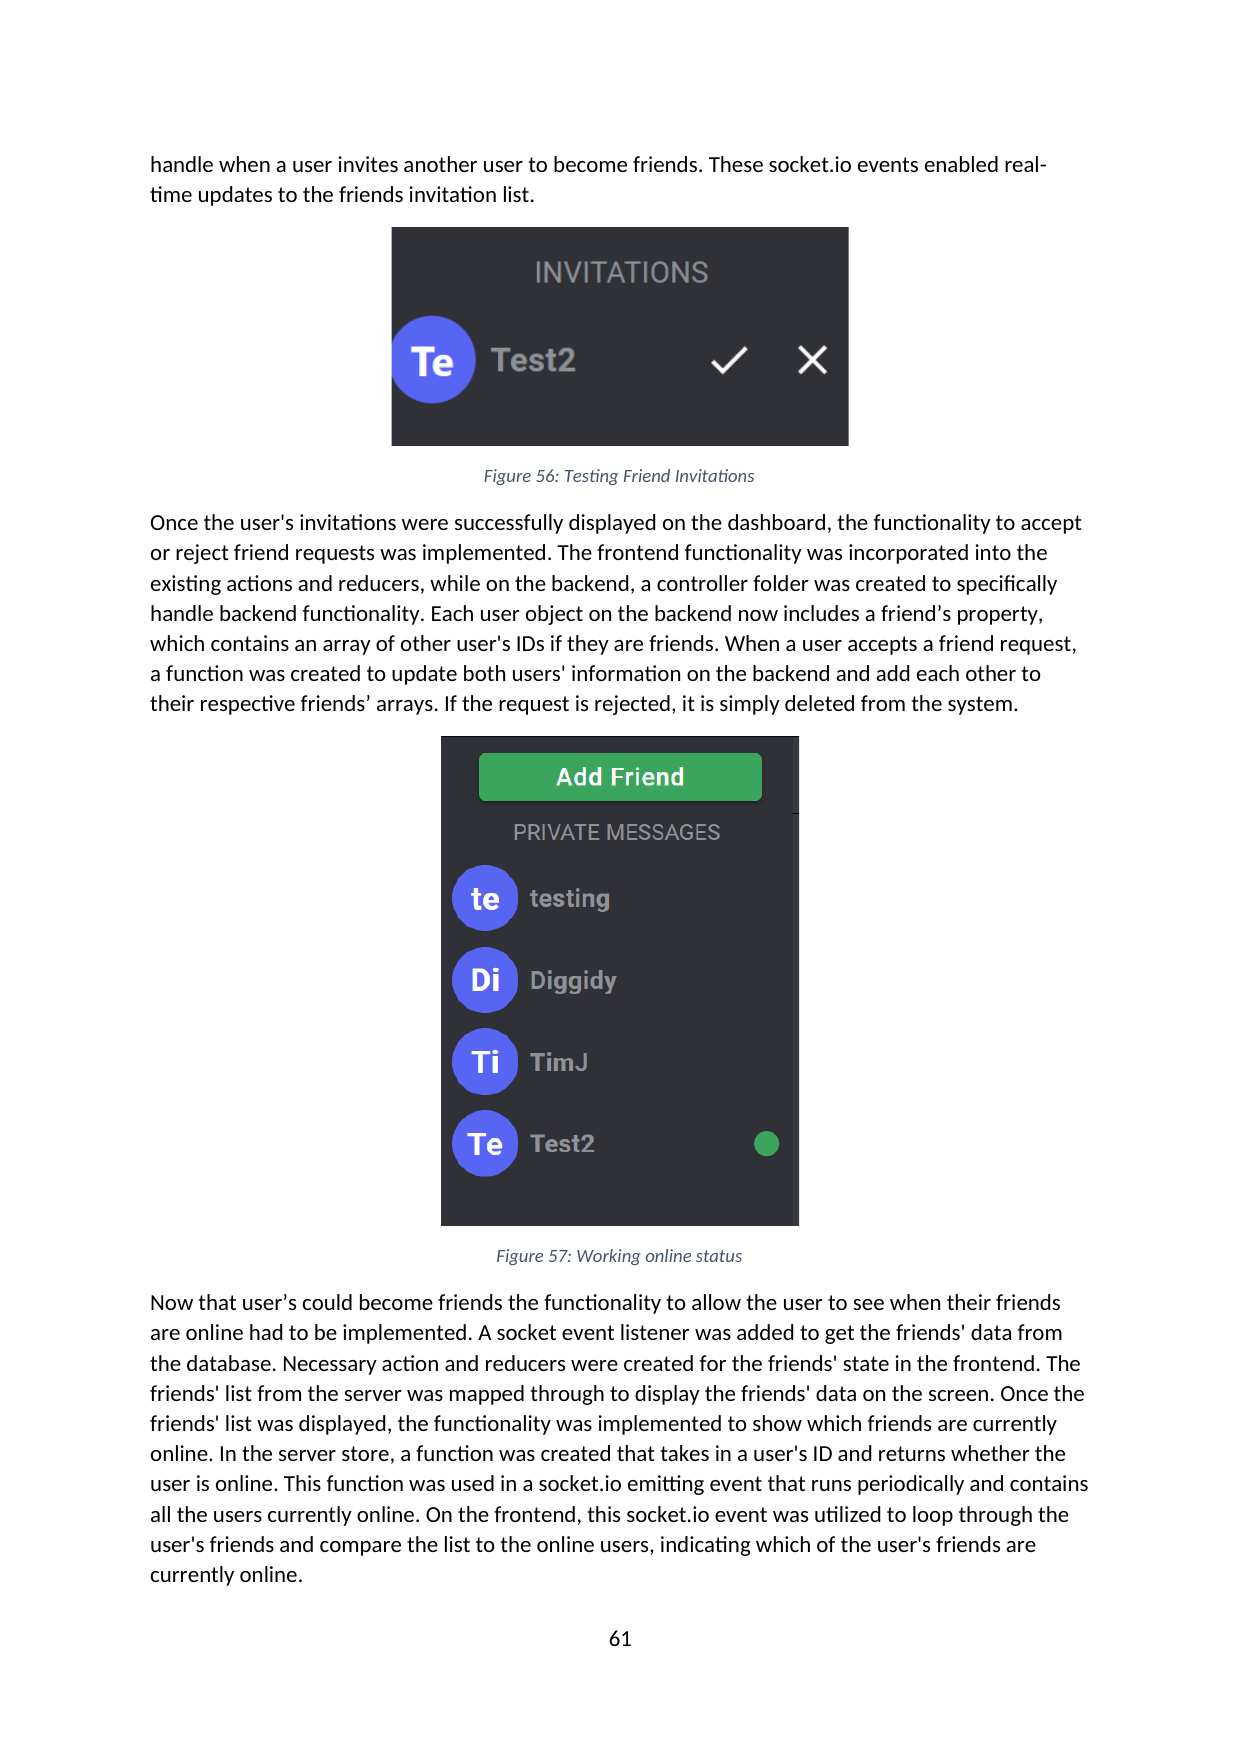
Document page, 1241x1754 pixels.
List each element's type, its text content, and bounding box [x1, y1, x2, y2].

text Now that user’s could become friends the functionality to allow the user to see when their friends are online had to be implemented. A socket event listener was added to get the friends' data from the database. Necessary action and reducers were created for the friends' state in the frontend. The friends' list from the server was mapped through to display the friends' data on the screen. Once the friends' list was displayed, the functionality was implemented to show which friends are currently online. In the server store, a function was created that takes in a user's ID and returns whether the user is online. This function was used in a socket.io emitting event that runs periodically and contains all the users currently online. On the frontend, this socket.io event was utilized to loop through the user's friends and compare the list to the online users, indicating which of the user's friends are currently online. [150, 1288, 1090, 1588]
picture [441, 736, 800, 1226]
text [150, 150, 1090, 208]
picture [391, 227, 849, 446]
text Once the user's invitations were successfully displayed on the dashboard, the functionality to accept or reject friend requests was implemented. The frontend functionality was incorporated into the existing actions and reducers, while on the backend, a controller folder was created to specifically handle backend functionality. Each user object on the backend now includes a friend’s property, which contains an array of other user's IDs if they are friends. When a user accepts a friend request, a function was created to update both users' information on the backend and add each other to their respective friends’ arrays. If the request is rejected, it is simply deleted from the system. [150, 508, 1090, 717]
